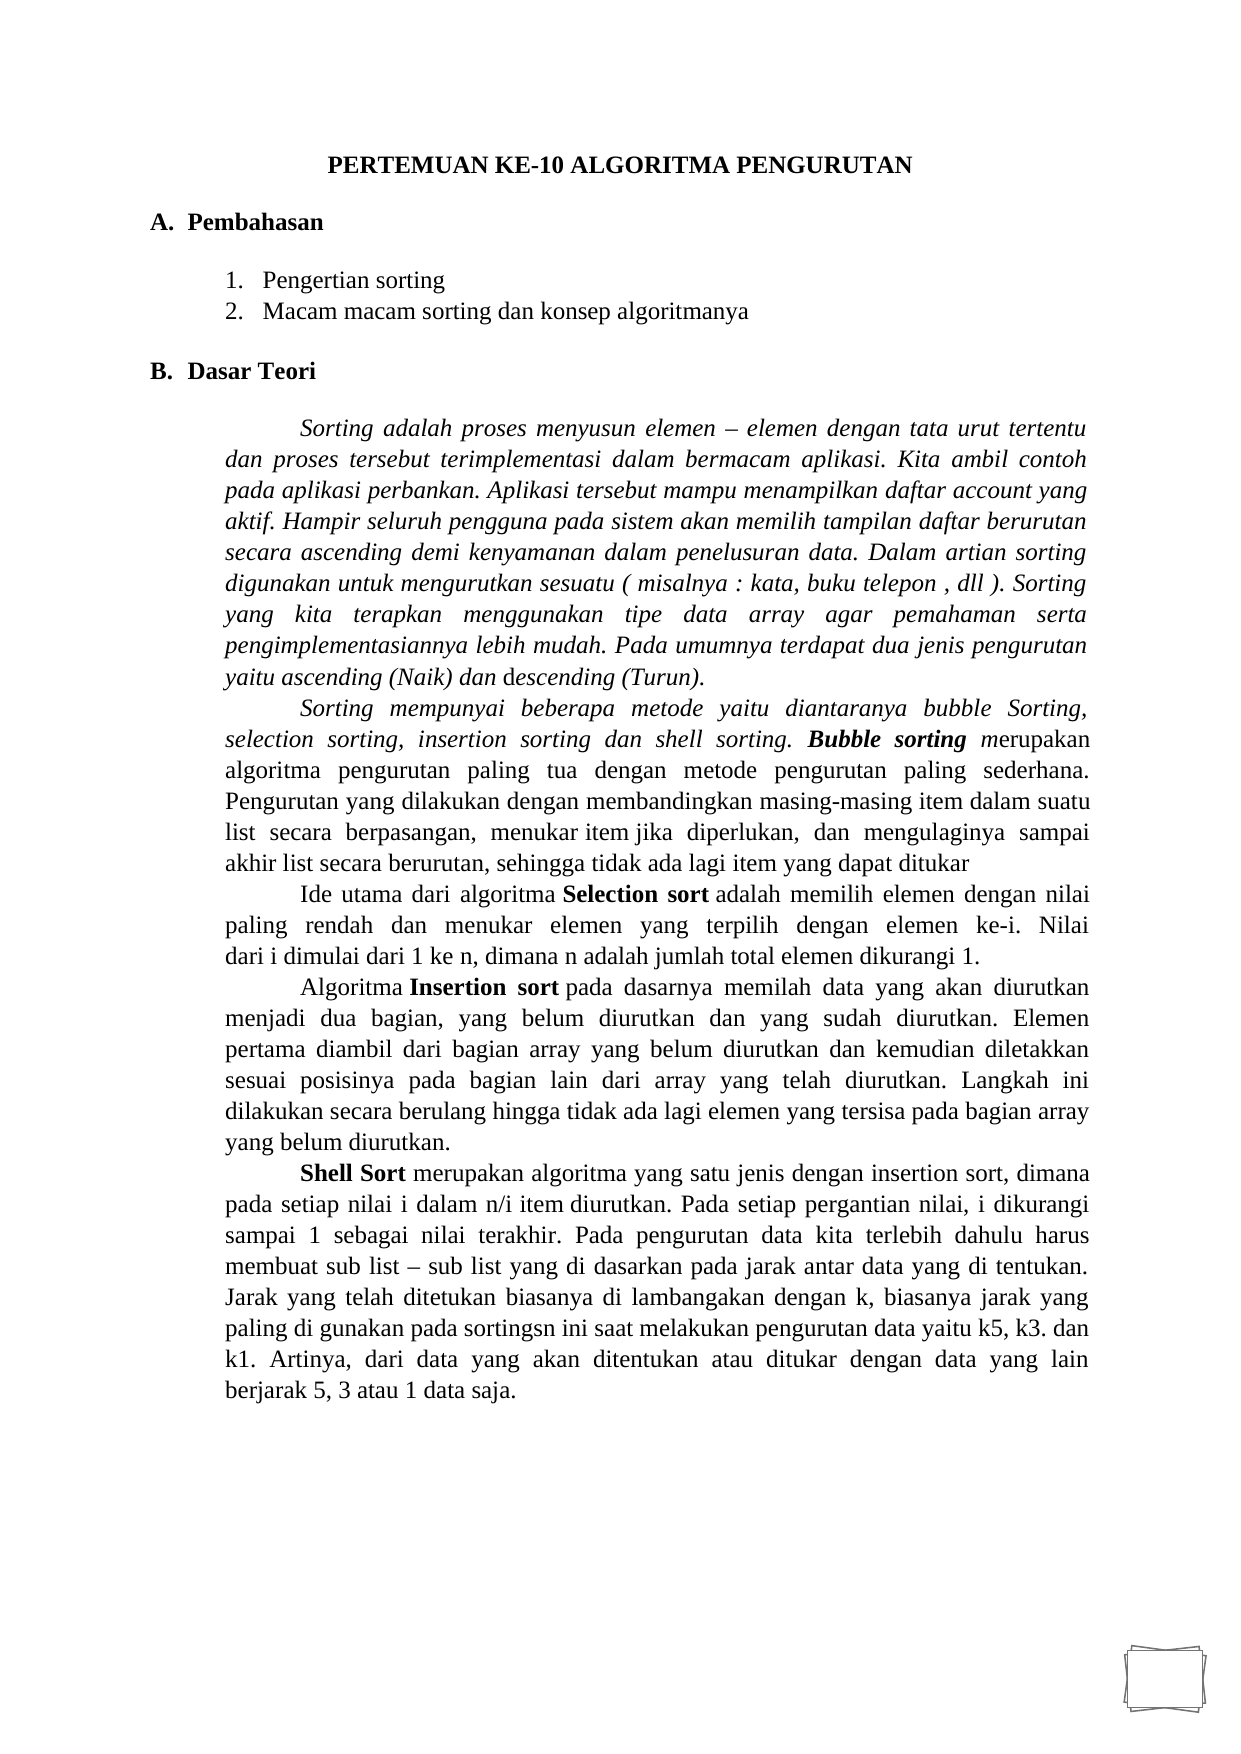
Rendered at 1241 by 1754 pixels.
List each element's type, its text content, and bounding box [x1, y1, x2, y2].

list Macam macam sorting dan konsep algoritmanya [225, 296, 1090, 325]
list Sorting mempunyai beberapa metode yaitu diantaranya bubble Sorting, selection sorting, insertion sorting dan shell sorting. Bubble sorting merupakan algoritma pengurutan paling tua dengan metode pengurutan paling sederhana. Pengurutan yang dilakukan dengan membandingkan masing-masing item dalam suatu list secara berpasangan, menukar item jika diperlukan, dan mengulaginya sampai akhir list secara berurutan, sehingga tidak ada lagi item yang dapat ditukar [225, 693, 1090, 877]
list Pembahasan [150, 207, 1090, 236]
subtitle PERTEMUAN KE-10 ALGORITMA PENGURUTAN [150, 150, 1090, 179]
list Algoritma Insertion sort pada dasarnya memilah data yang akan diurutkan menjadi dua bagian, yang belum diurutkan dan yang sudah diurutkan. Elemen pertama diambil dari bagian array yang belum diurutkan dan kemudian diletakkan sesuai posisinya pada bagian lain dari array yang telah diurutkan. Langkah ini dilakukan secara berulang hingga tidak ada lagi elemen yang tersisa pada bagian array yang belum diurutkan. [225, 972, 1090, 1156]
list Sorting adalah proses menyusun elemen – elemen dengan tata urut tertentu dan proses tersebut terimplementasi dalam bermacam aplikasi. Kita ambil contoh pada aplikasi perbankan. Aplikasi tersebut mampu menampilkan daftar account yang aktif. Hampir seluruh pengguna pada sistem akan memilih tampilan daftar berurutan secara ascending demi kenyamanan dalam penelusuran data. Dalam artian sorting digunakan untuk mengurutkan sesuatu ( misalnya : kata, buku telepon , dll ). Sorting yang kita terapkan menggunakan tipe data array agar pemahaman serta pengimplementasiannya lebih mudah. Pada umumnya terdapat dua jenis pengurutan yaitu ascending (Naik) dan descending (Turun). [225, 413, 1090, 690]
list Dasar Teori [150, 356, 1090, 384]
list Shell Sort merupakan algoritma yang satu jenis dengan insertion sort, dimana pada setiap nilai i dalam n/i item diurutkan. Pada setiap pergantian nilai, i dikurangi sampai 1 sebagai nilai terakhir. Pada pengurutan data kita terlebih dahulu harus membuat sub list – sub list yang di dasarkan pada jarak antar data yang di tentukan. Jarak yang telah ditetukan biasanya di lambangakan dengan k, biasanya jarak yang paling di gunakan pada sortingsn ini saat melakukan pengurutan data yaitu k5, k3. dan k1. Artinya, dari data yang akan ditentukan atau ditukar dengan data yang lain berjarak 5, 3 atau 1 data saja. [225, 1158, 1090, 1404]
list Ide utama dari algoritma Selection sort adalah memilih elemen dengan nilai paling rendah dan menukar elemen yang terpilih dengan elemen ke-i. Nilai dari i dimulai dari 1 ke n, dimana n adalah jumlah total elemen dikurangi 1. [225, 879, 1090, 970]
list Pengertian sorting [225, 265, 1090, 294]
